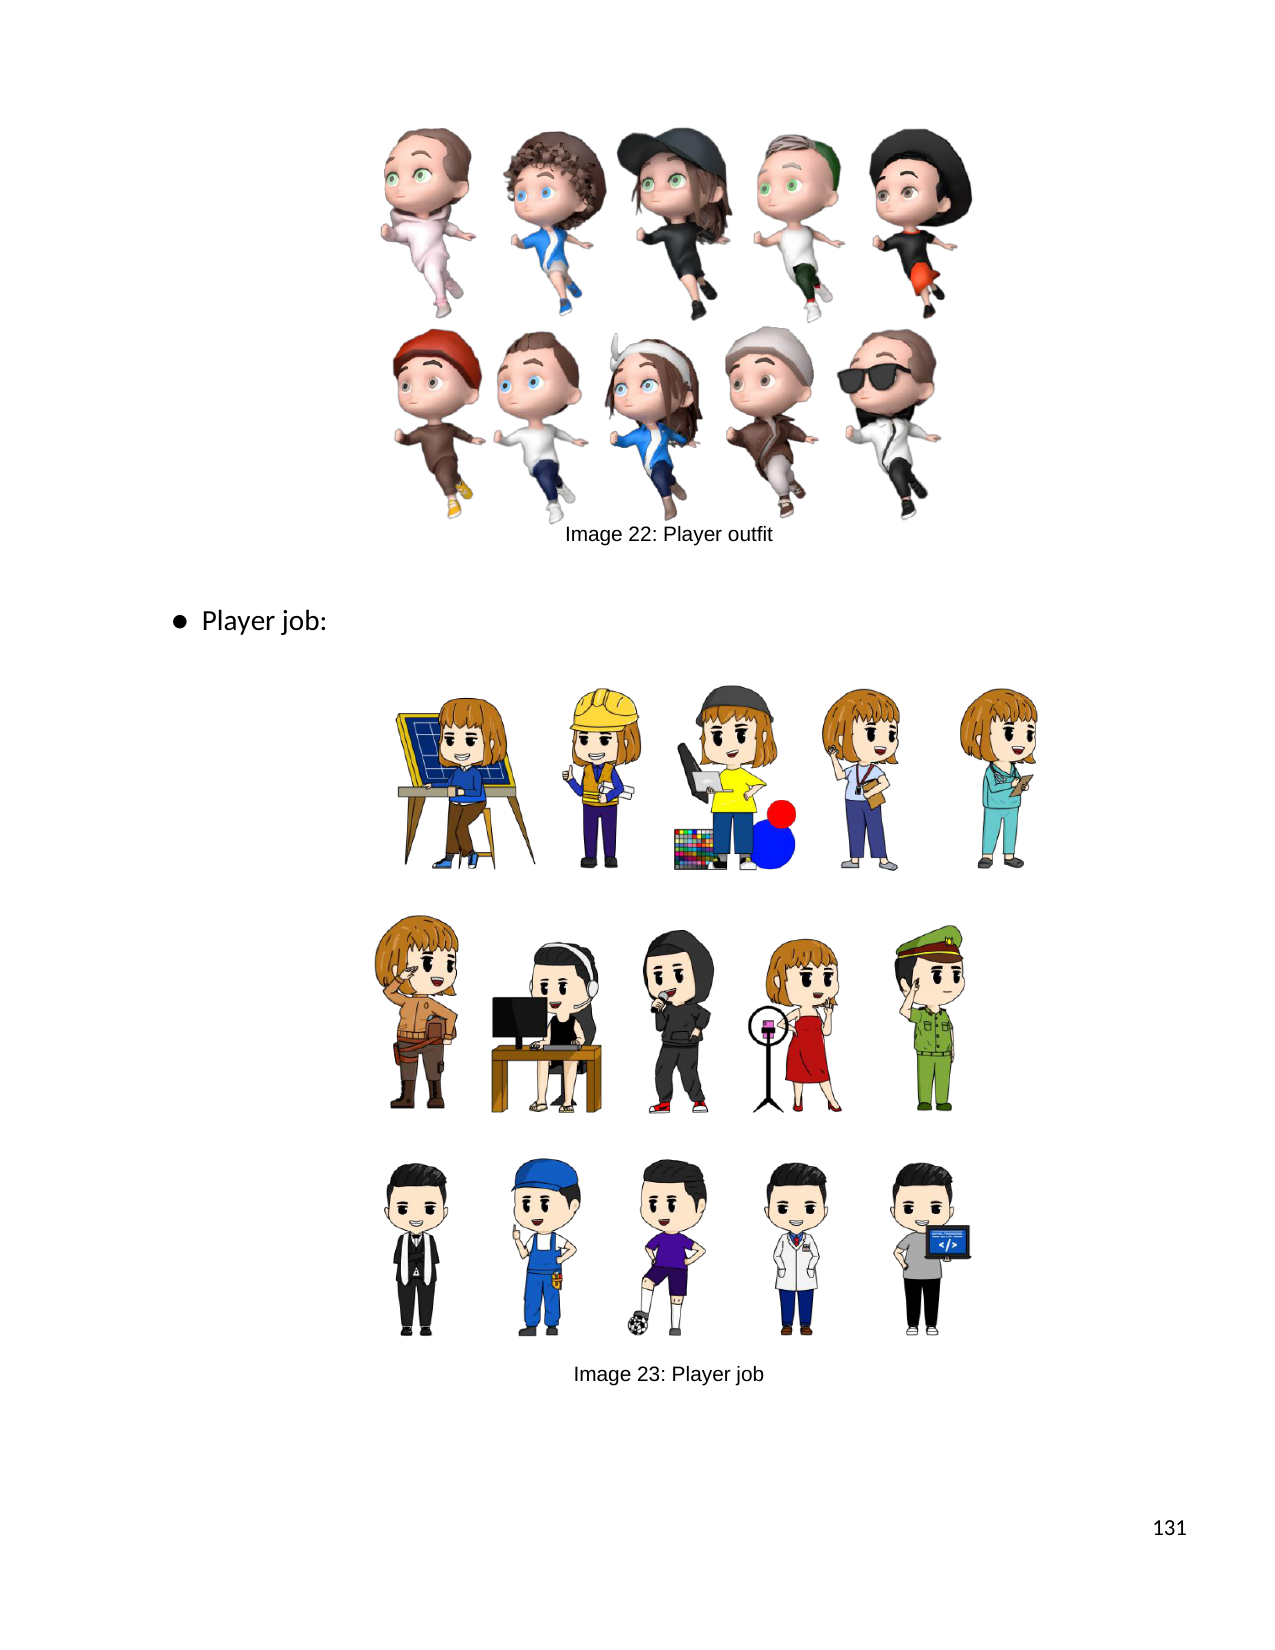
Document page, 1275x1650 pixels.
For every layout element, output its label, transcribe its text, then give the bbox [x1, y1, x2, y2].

text 131 [1152, 1513, 1187, 1541]
picture [347, 671, 1061, 1362]
text Image 23: Player job [150, 1362, 1187, 1386]
picture [357, 122, 979, 525]
text Image 22: Player outfit [150, 522, 773, 546]
text ● Player job: [171, 602, 1187, 638]
